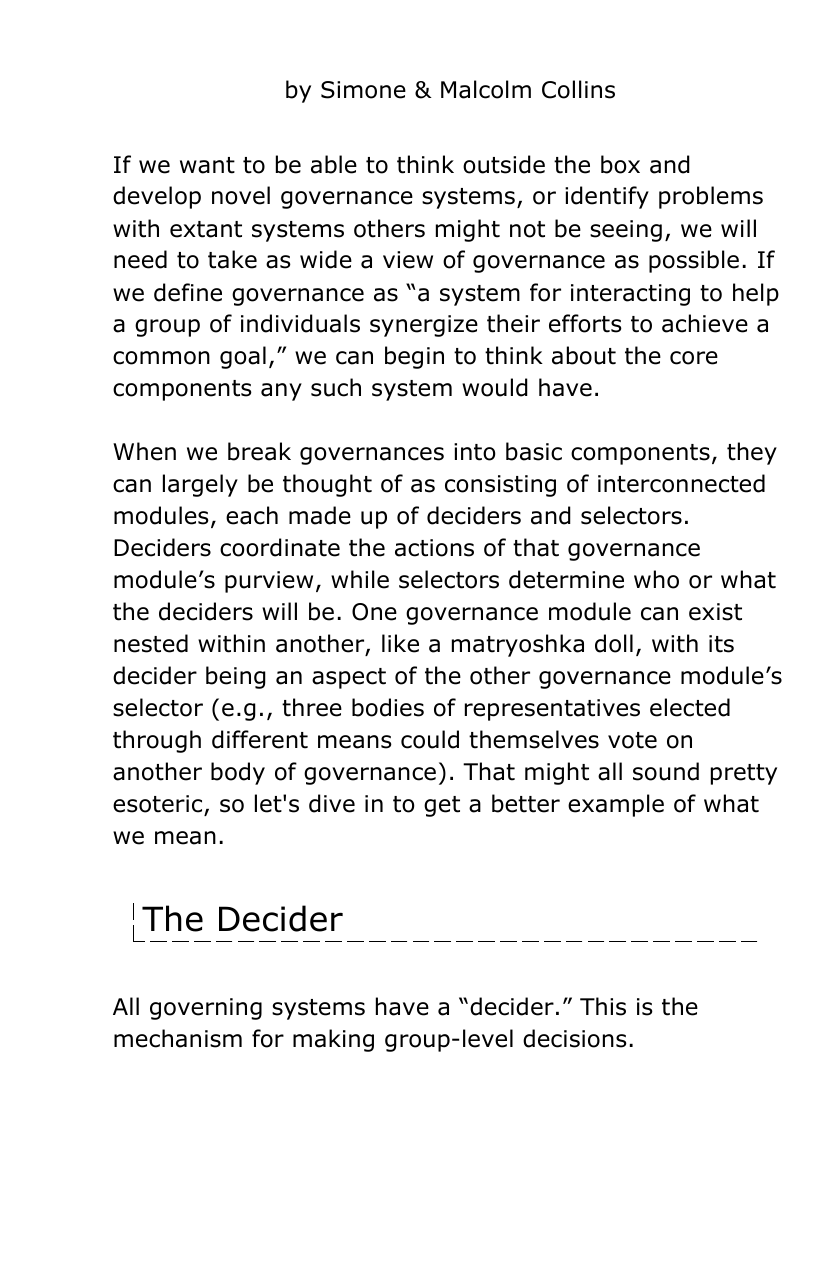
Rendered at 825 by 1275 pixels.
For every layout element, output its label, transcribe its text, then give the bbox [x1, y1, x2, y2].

text All governing systems have a “decider.” This is the mechanism for making group-level decisions. [112, 992, 787, 1052]
text If we want to be able to think outside the box and develop novel governance systems, or identify problems with extant systems others might not be seeing, we will need to take as wide a view of governance as possible. If we define governance as “a system for interacting to help a group of individuals synergize their efforts to achieve a common goal,” we can begin to think about the core components any such system would have. [112, 150, 787, 402]
subtitle The Decider [133, 898, 757, 942]
text When we break governances into basic components, they can largely be thought of as consisting of interconnected modules, each made up of deciders and selectors. Deciders coordinate the actions of that governance module’s purview, while selectors determine who or what the deciders will be. One governance module can exist nested within another, like a matryoshka doll, with its decider being an aspect of the other governance module’s selector (e.g., three bodies of representatives elected through different means could themselves vote on another body of governance). That might all sound pretty esoteric, so let's dive in to get a better example of what we mean. [112, 438, 787, 849]
